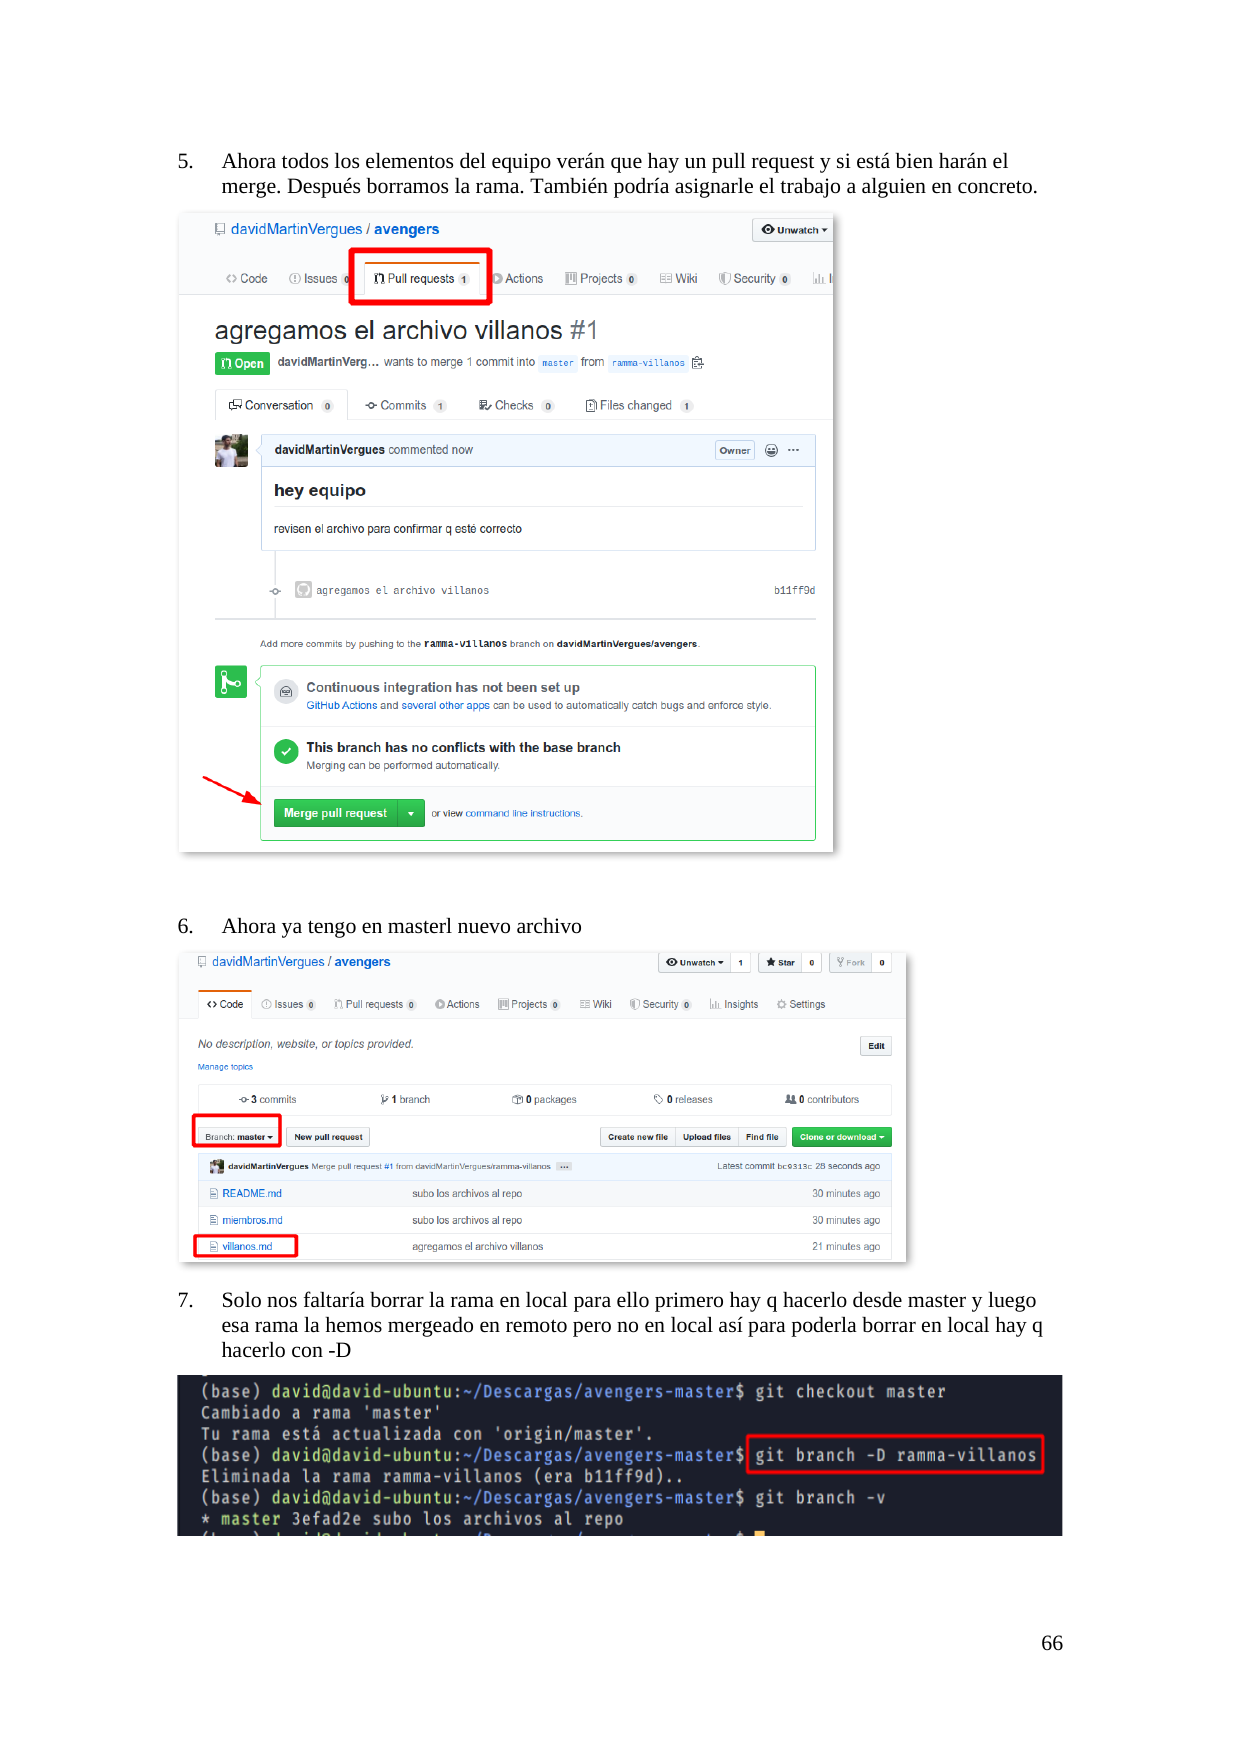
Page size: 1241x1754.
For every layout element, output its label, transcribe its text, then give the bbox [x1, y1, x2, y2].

picture [177, 1375, 1063, 1536]
picture [179, 953, 906, 1262]
list Ahora ya tengo en masterl nuevo archivo [177, 913, 1063, 938]
list Ahora todos los elementos del equipo verán que hay un pull request y si está bien harán el merge. Después borramos la rama. También podría asignarle el trabajo a alguien en concreto. [177, 148, 1063, 198]
picture [179, 213, 833, 852]
list Solo nos faltaría borrar la rama en local para ello primero hay q hacerlo desde master y luego esa rama la hemos mergeado en remoto pero no en local así para poderla borrar en local hay q hacerlo con -D [177, 1287, 1063, 1363]
